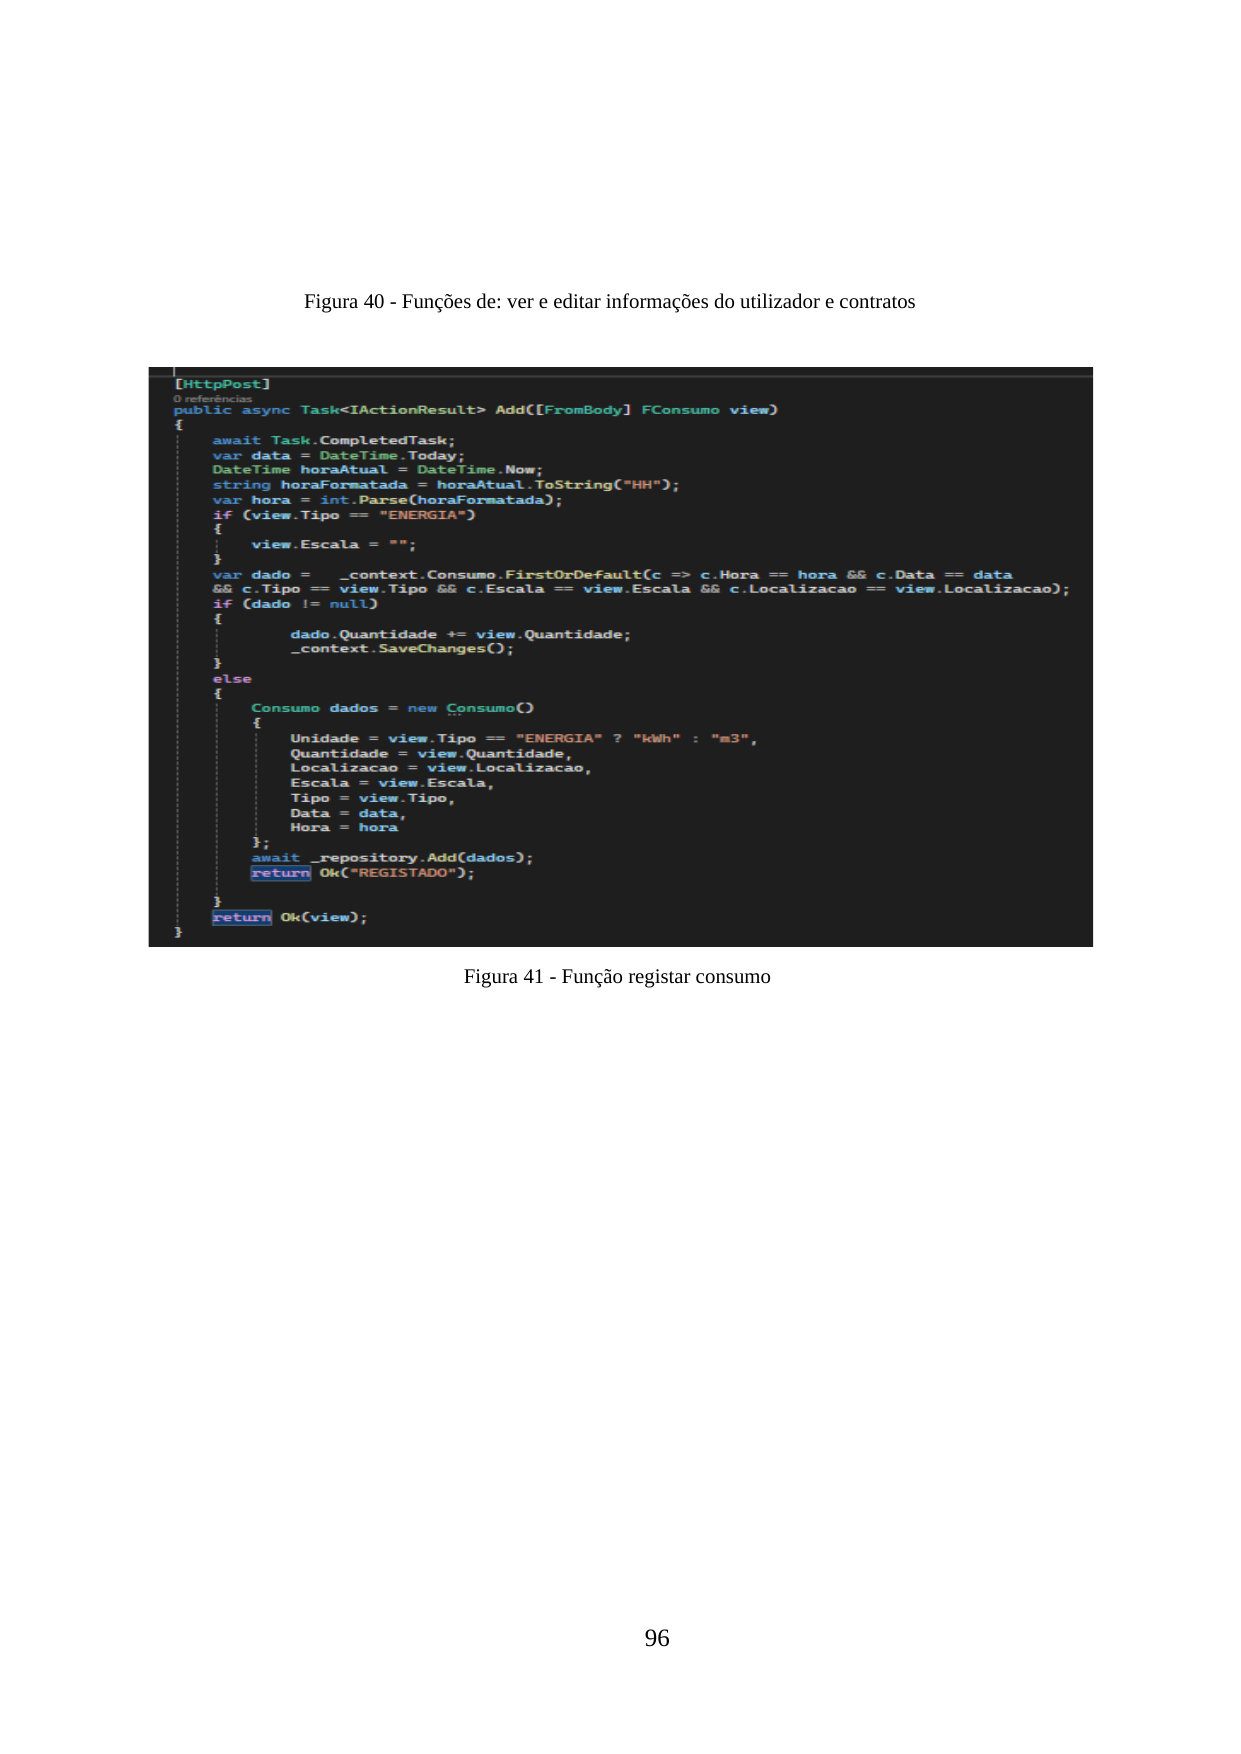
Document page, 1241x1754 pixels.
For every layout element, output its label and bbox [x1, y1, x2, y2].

picture [148, 367, 1094, 947]
